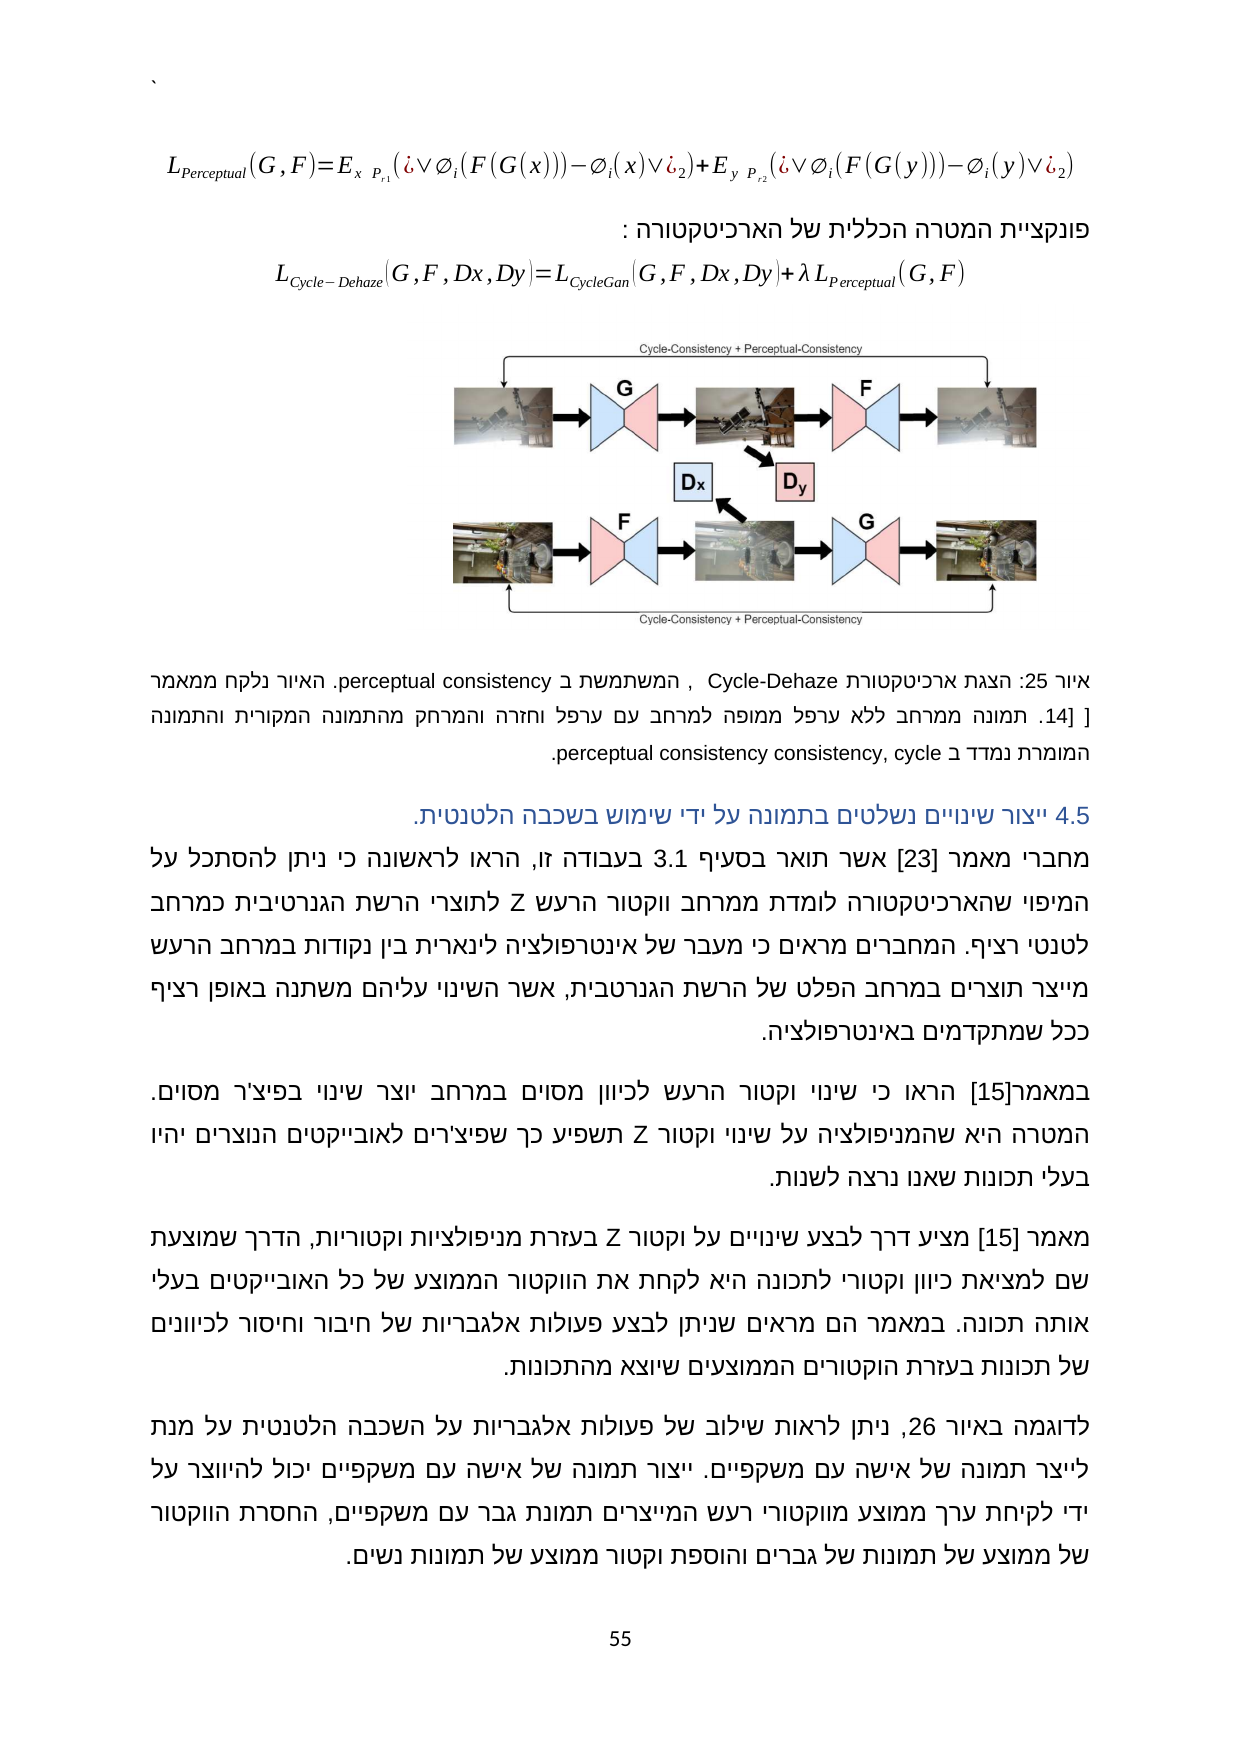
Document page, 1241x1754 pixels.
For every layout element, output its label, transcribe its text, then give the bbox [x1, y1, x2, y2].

text איור 25: הצגת ארכיטקטורת Cycle-Dehaze , המשתמשת ב perceptual consistency. האיור נלקח ממאמר [ [14. תמונה ממרחב ללא ערפל ממופה למרחב עם ערפל וחזרה והמרחק מהתמונה המקורית והתמונה המומרת נמדד ב perceptual consistency consistency, cycle. [150, 668, 1090, 764]
text פונקציית המטרה הכללית של הארכיטקטורה : [150, 215, 1090, 243]
text במאמר[15] הראו כי שינוי וקטור הרעש לכיוון מסוים במרחב יוצר שינוי בפיצ'ר מסוים. המטרה היא שהמניפולציה על שינוי וקטור Z תשפיע כך שפיצ'רים לאובייקטים הנוצרים יהיו בעלי תכונות שאנו נרצה לשנות. [150, 1077, 1090, 1192]
text מאמר [15] מציע דרך לבצע שינויים על וקטור Z בעזרת מניפולציות וקטוריות, הדרך שמוצעת שם למציאת כיוון וקטורי לתכונה היא לקחת את הווקטור הממוצע של כל האובייקטים בעלי אותה תכונה. במאמר הם מראים שניתן לבצע פעולות אלגבריות של חיבור וחיסור לכיוונים של תכונות בעזרת הוקטורים הממוצעים שיוצא מהתכונות. [150, 1223, 1090, 1381]
picture [407, 304, 1091, 630]
text מחברי מאמר [23] אשר תואר בסעיף 3.1 בעבודה זו, הראו לראשונה כי ניתן להסתכל על המיפוי שהארכיטקטורה לומדת ממרחב ווקטור הרעש Z לתוצרי הרשת הגנרטיבית כמרחב לטנטי רציף. המחברים מראים כי מעבר של אינטרפולציה לינארית בין נקודות במרחב הרעש מייצר תוצרים במרחב הפלט של הרשת הגנרטבית, אשר השינוי עליהם משתנה באופן רציף ככל שמתקדמים באינטרפולציה. [150, 844, 1090, 1046]
text לדוגמה באיור 26, ניתן לראות שילוב של פעולות אלגבריות על השכבה הלטנטית על מנת לייצר תמונה של אישה עם משקפיים. ייצור תמונה של אישה עם משקפיים יכול להיווצר על ידי לקיחת ערך ממוצע מווקטורי רעש המייצרים תמונת גבר עם משקפיים, החסרת הווקטור של ממוצע של תמונות של גברים והוספת וקטור ממוצע של תמונות נשים. [150, 1412, 1090, 1570]
subtitle 4.5 ייצור שינויים נשלטים בתמונה על ידי שימוש בשכבה הלטנטית. [150, 801, 1090, 830]
